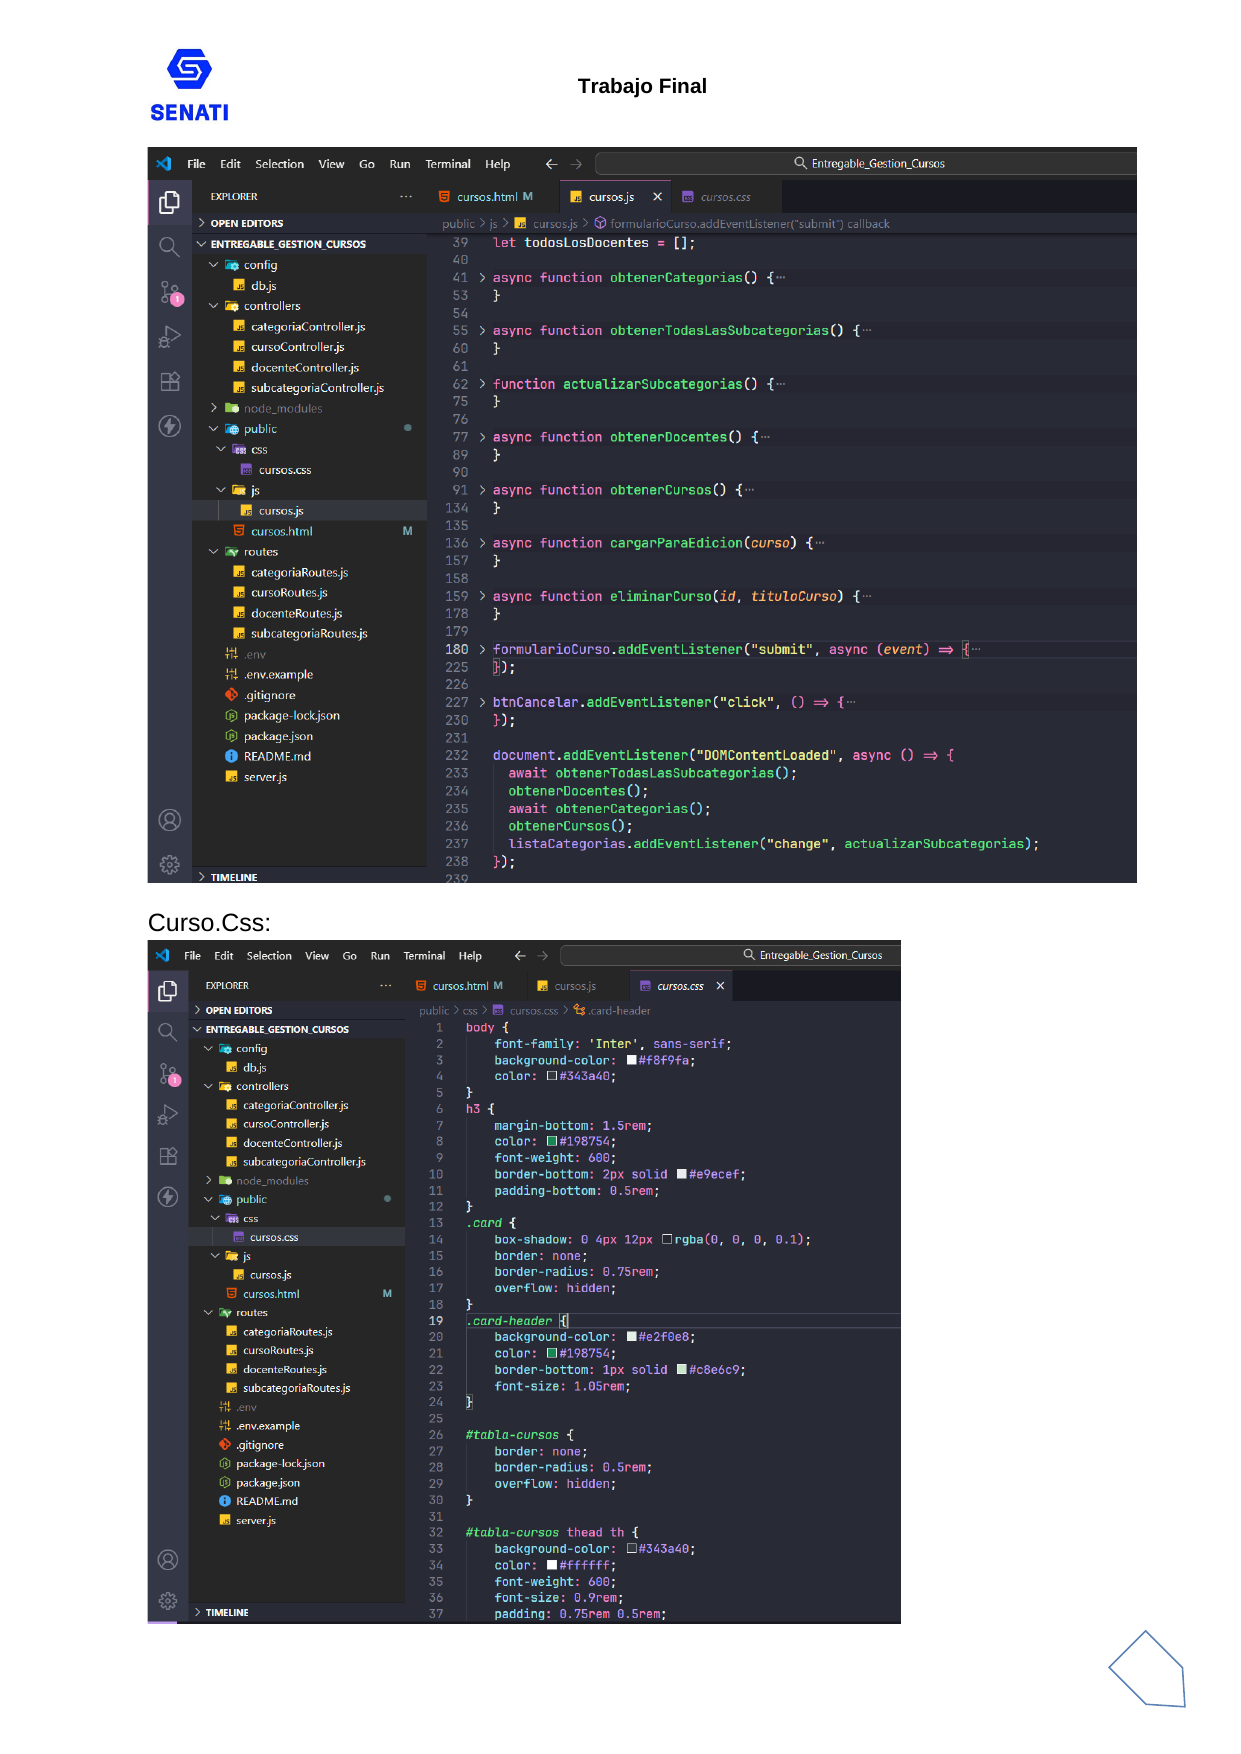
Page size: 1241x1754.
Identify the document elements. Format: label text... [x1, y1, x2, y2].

picture [147, 940, 901, 1624]
picture [147, 46, 231, 124]
picture [147, 147, 1137, 883]
